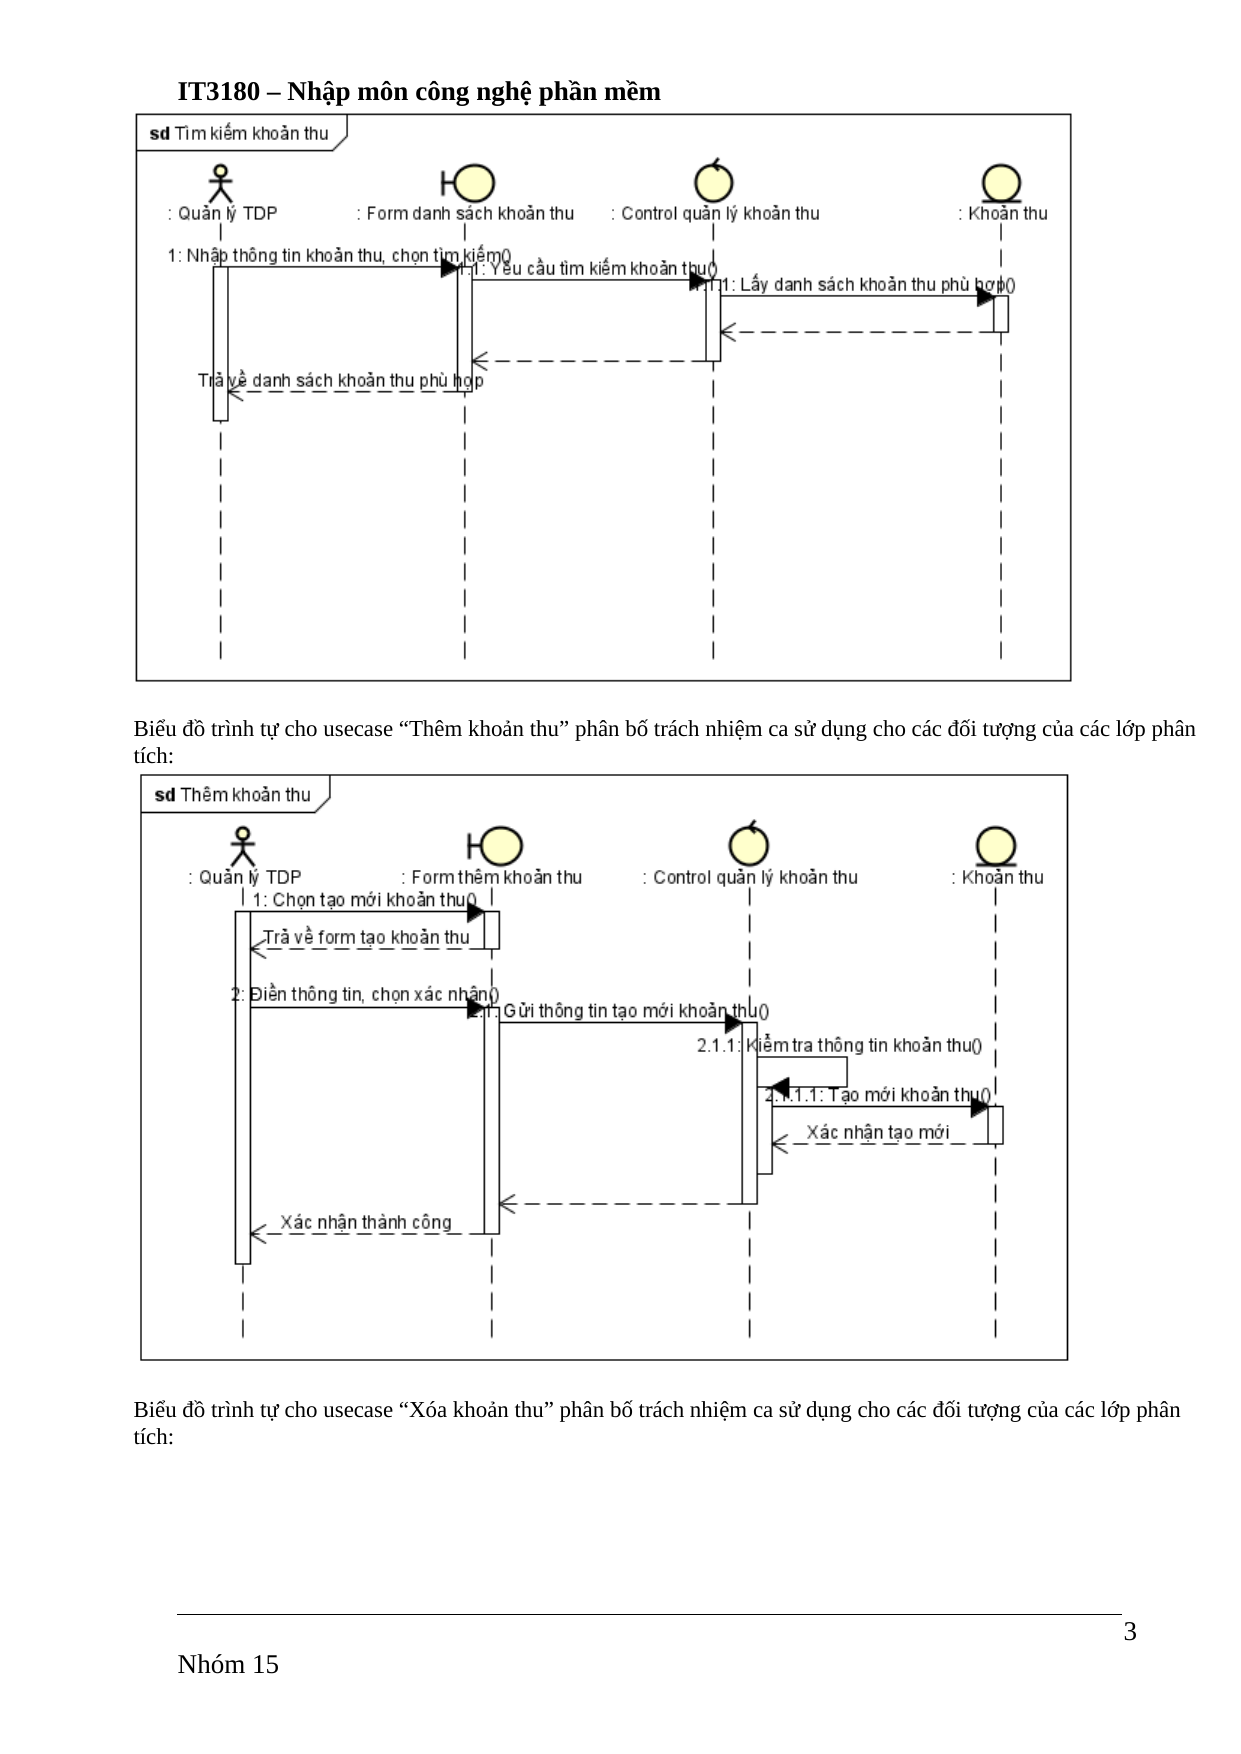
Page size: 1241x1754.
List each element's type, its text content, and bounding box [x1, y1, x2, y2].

picture [133, 108, 1079, 689]
picture [133, 768, 1079, 1370]
text Biểu đồ trình tự cho usecase “Xóa khoản thu” phân bố trách nhiệm ca sử dụng cho các đối tượng của các lớp phân tích: [133, 1396, 1215, 1449]
text Biểu đồ trình tự cho usecase “Thêm khoản thu” phân bố trách nhiệm ca sử dụng cho các đối tượng của các lớp phân tích: [133, 715, 1215, 768]
